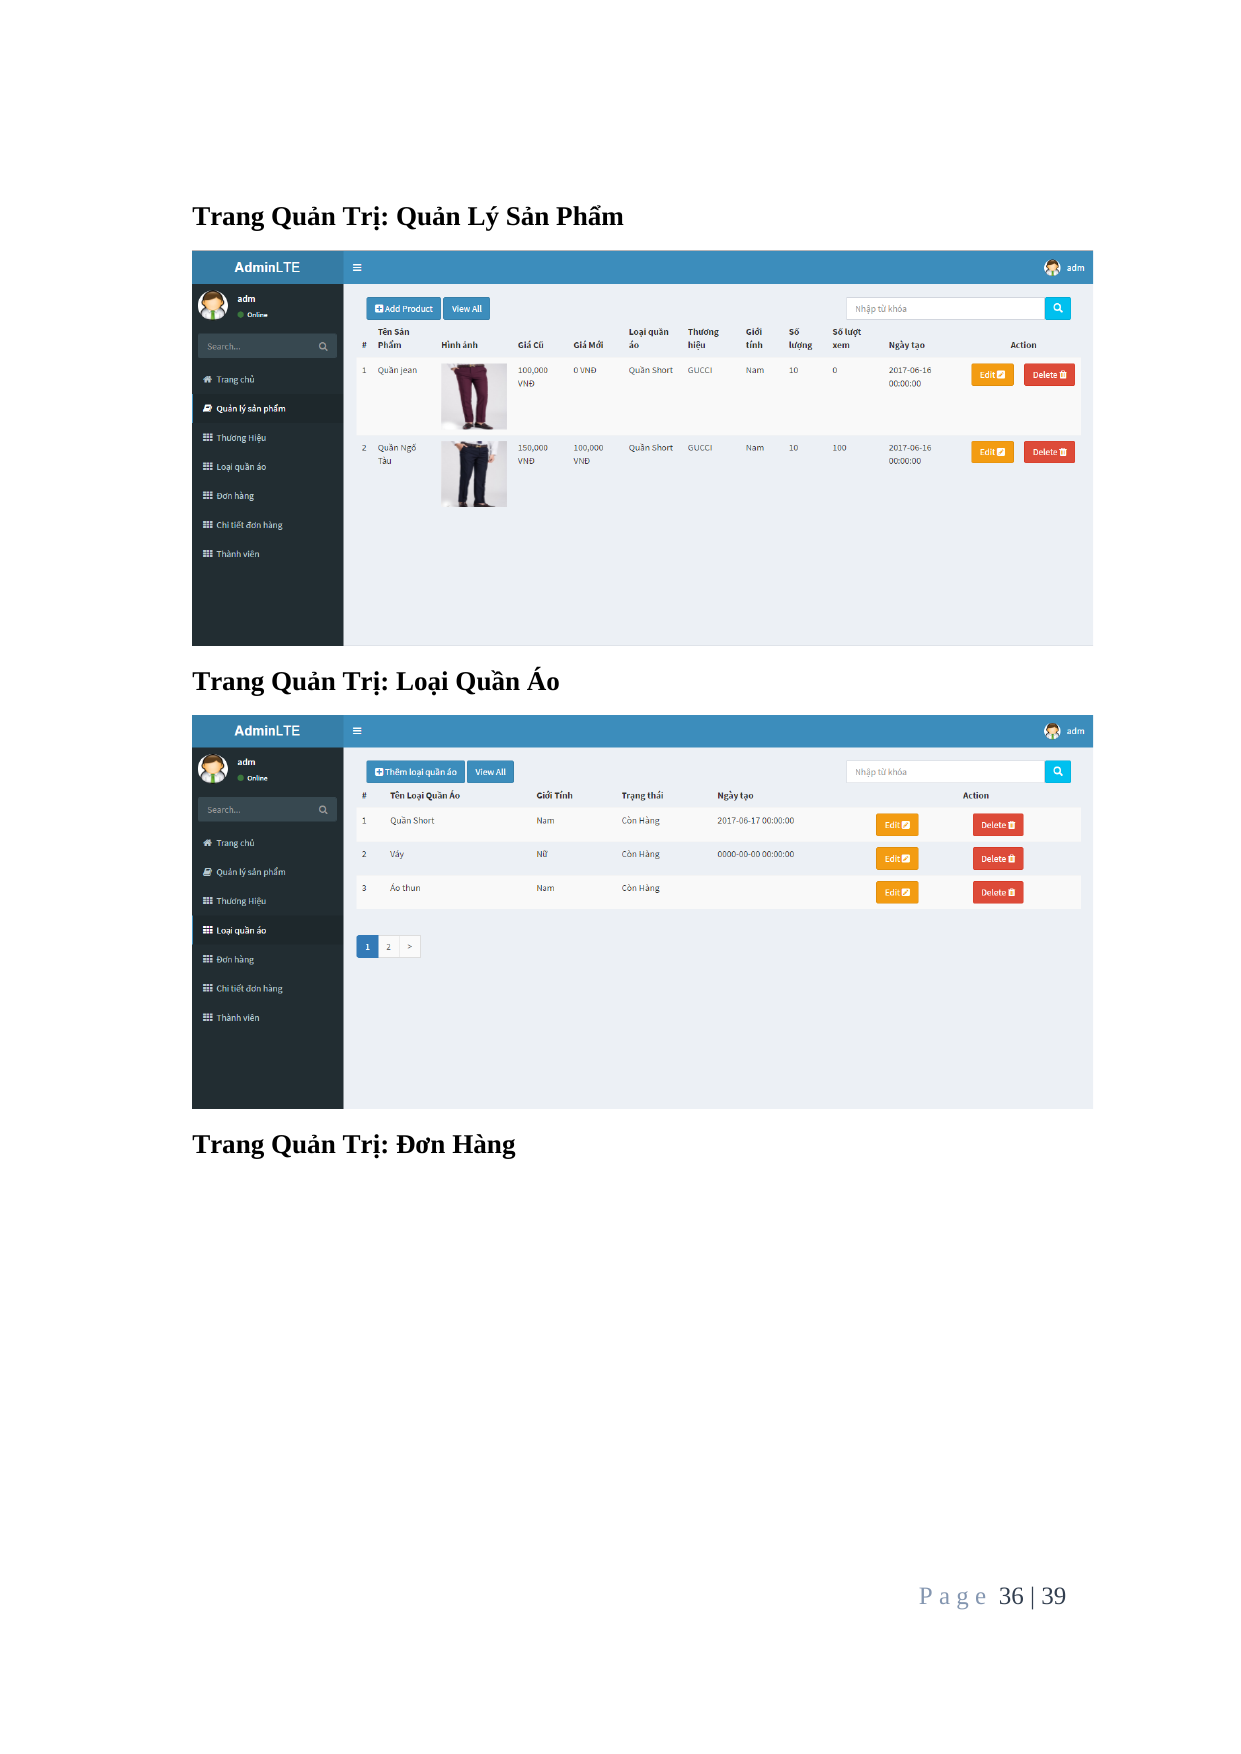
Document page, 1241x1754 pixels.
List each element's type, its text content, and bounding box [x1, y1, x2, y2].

text Trang Quản Trị: Loại Quần Áo [192, 665, 1093, 696]
text Trang Quản Trị: Đơn Hàng [192, 1128, 1093, 1159]
text Trang Quản Trị: Quản Lý Sản Phẩm [192, 200, 1093, 231]
picture [192, 250, 1094, 646]
picture [192, 715, 1094, 1109]
